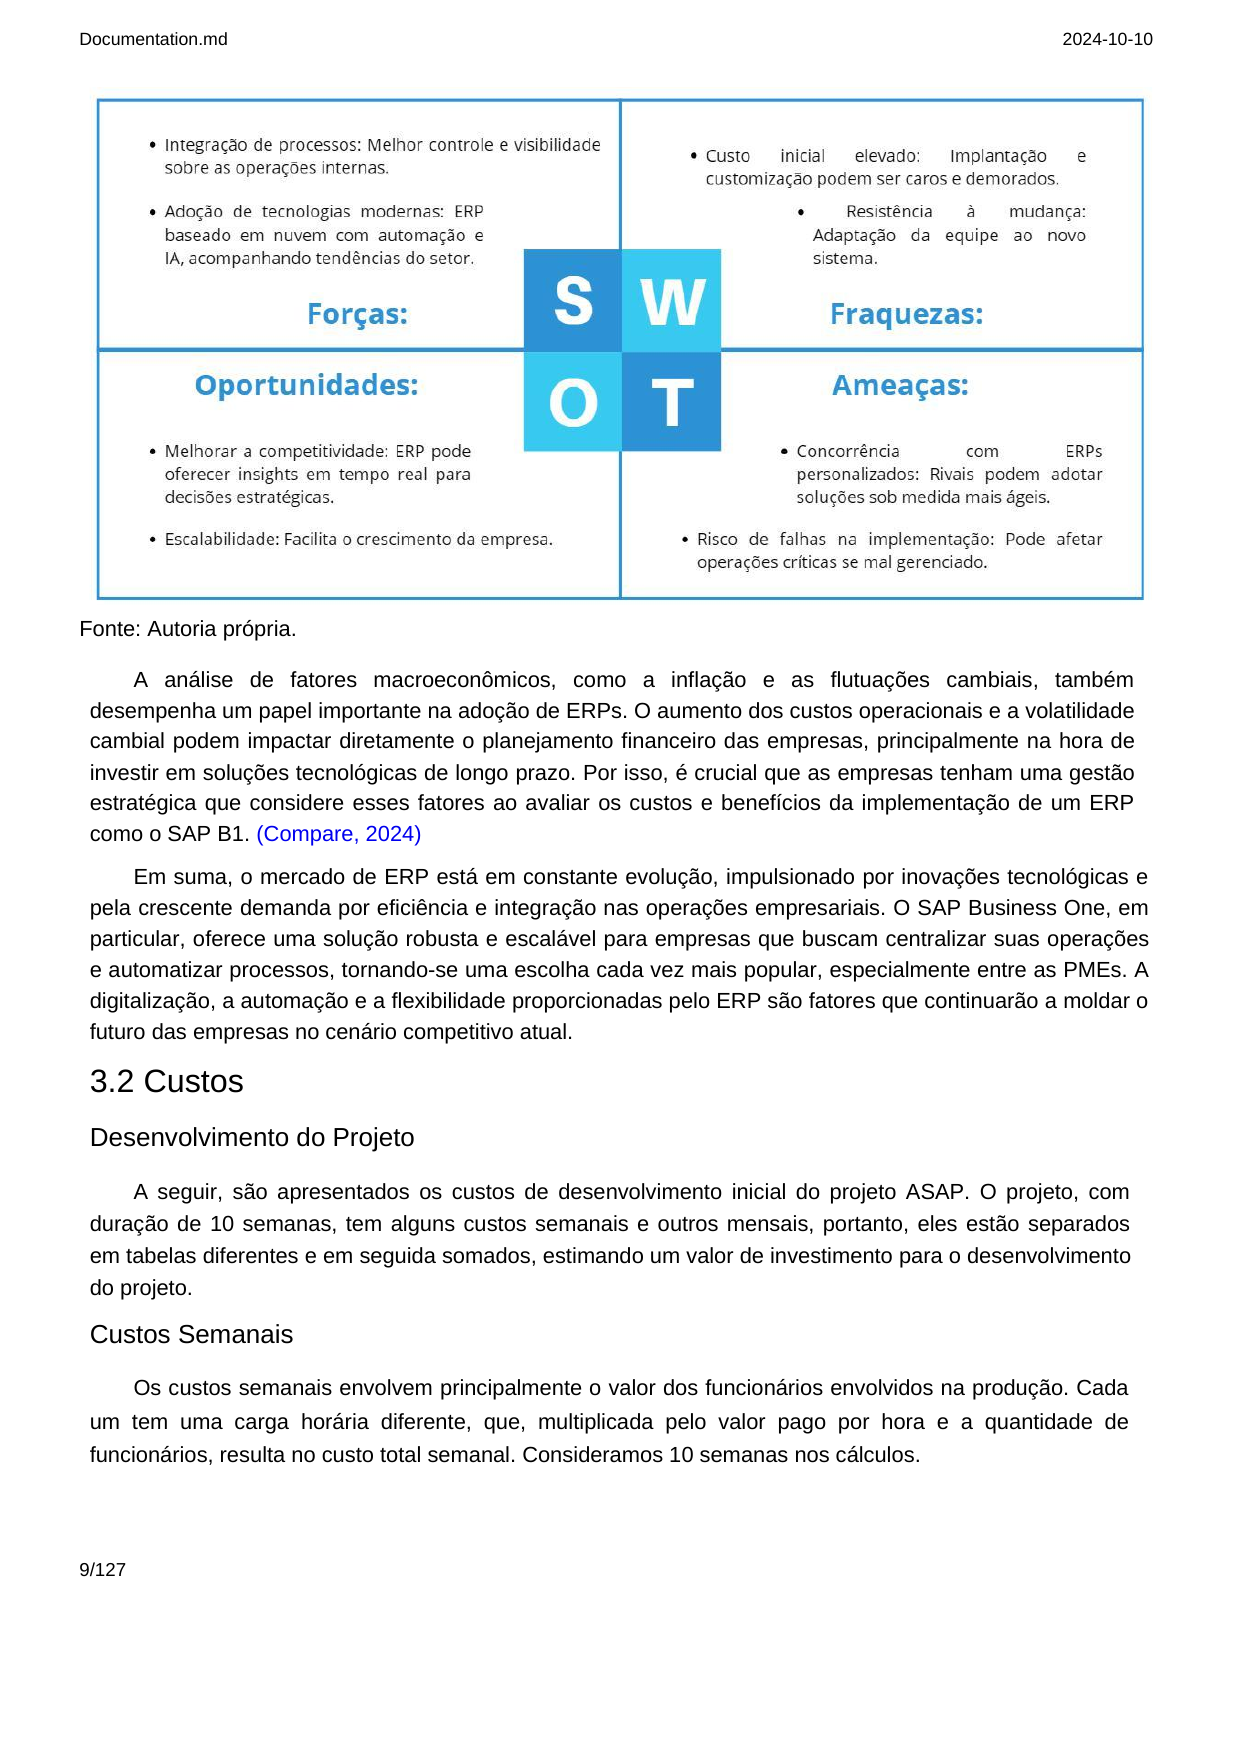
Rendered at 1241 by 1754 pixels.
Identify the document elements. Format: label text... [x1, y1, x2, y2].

text Os custos semanais envolvem principalmente o valor dos funcionários envolvidos na produção. Cada um tem uma carga horária diferente, que, multiplicada pelo valor pago por hora e a quantidade de funcionários, resulta no custo total semanal. Consideramos 10 semanas nos cálculos. [89, 1375, 1130, 1467]
text Fonte: Autoria própria. [79, 616, 1163, 641]
text A seguir, são apresentados os custos de desenvolvimento inicial do projeto ASAP. O projeto, com duração de 10 semanas, tem alguns custos semanais e outros mensais, portanto, eles estão separados em tabelas diferentes e em seguida somados, estimando um valor de investimento para o desenvolvimento do projeto. [89, 1179, 1132, 1300]
text A análise de fatores macroeconômicos, como a inflação e as flutuações cambiais, também desempenha um papel importante na adoção de ERPs. O aumento dos custos operacionais e a volatilidade cambial podem impactar diretamente o planejamento financeiro das empresas, principalmente na hora de investir em soluções tecnológicas de longo prazo. Por isso, é crucial que as empresas tenham uma gestão estratégica que considere esses fatores ao avaliar os custos e benefícios da implementação de um ERP como o SAP B1. (Compare, 2024) [89, 667, 1136, 846]
picture [89, 87, 1153, 605]
text 9/127 [79, 1559, 1161, 1581]
text Desenvolvimento do Projeto [89, 1122, 1161, 1152]
text Custos Semanais [89, 1319, 1161, 1348]
text Em suma, o mercado de ERP está em constante evolução, impulsionado por inovações tecnológicas e pela crescente demanda por eficiência e integração nas operações empresariais. O SAP Business One, em particular, oferece uma solução robusta e escalável para empresas que buscam centralizar suas operações e automatizar processos, tornando-se uma escolha cada vez mais popular, especialmente entre as PMEs. A digitalização, a automação e a flexibilidade proporcionadas pelo ERP são fatores que continuarão a moldar o futuro das empresas no cenário competitivo atual. [89, 864, 1151, 1044]
text 3.2 Custos [89, 1062, 1161, 1099]
text Documentation.md 2024-10-10 [79, 28, 1161, 49]
